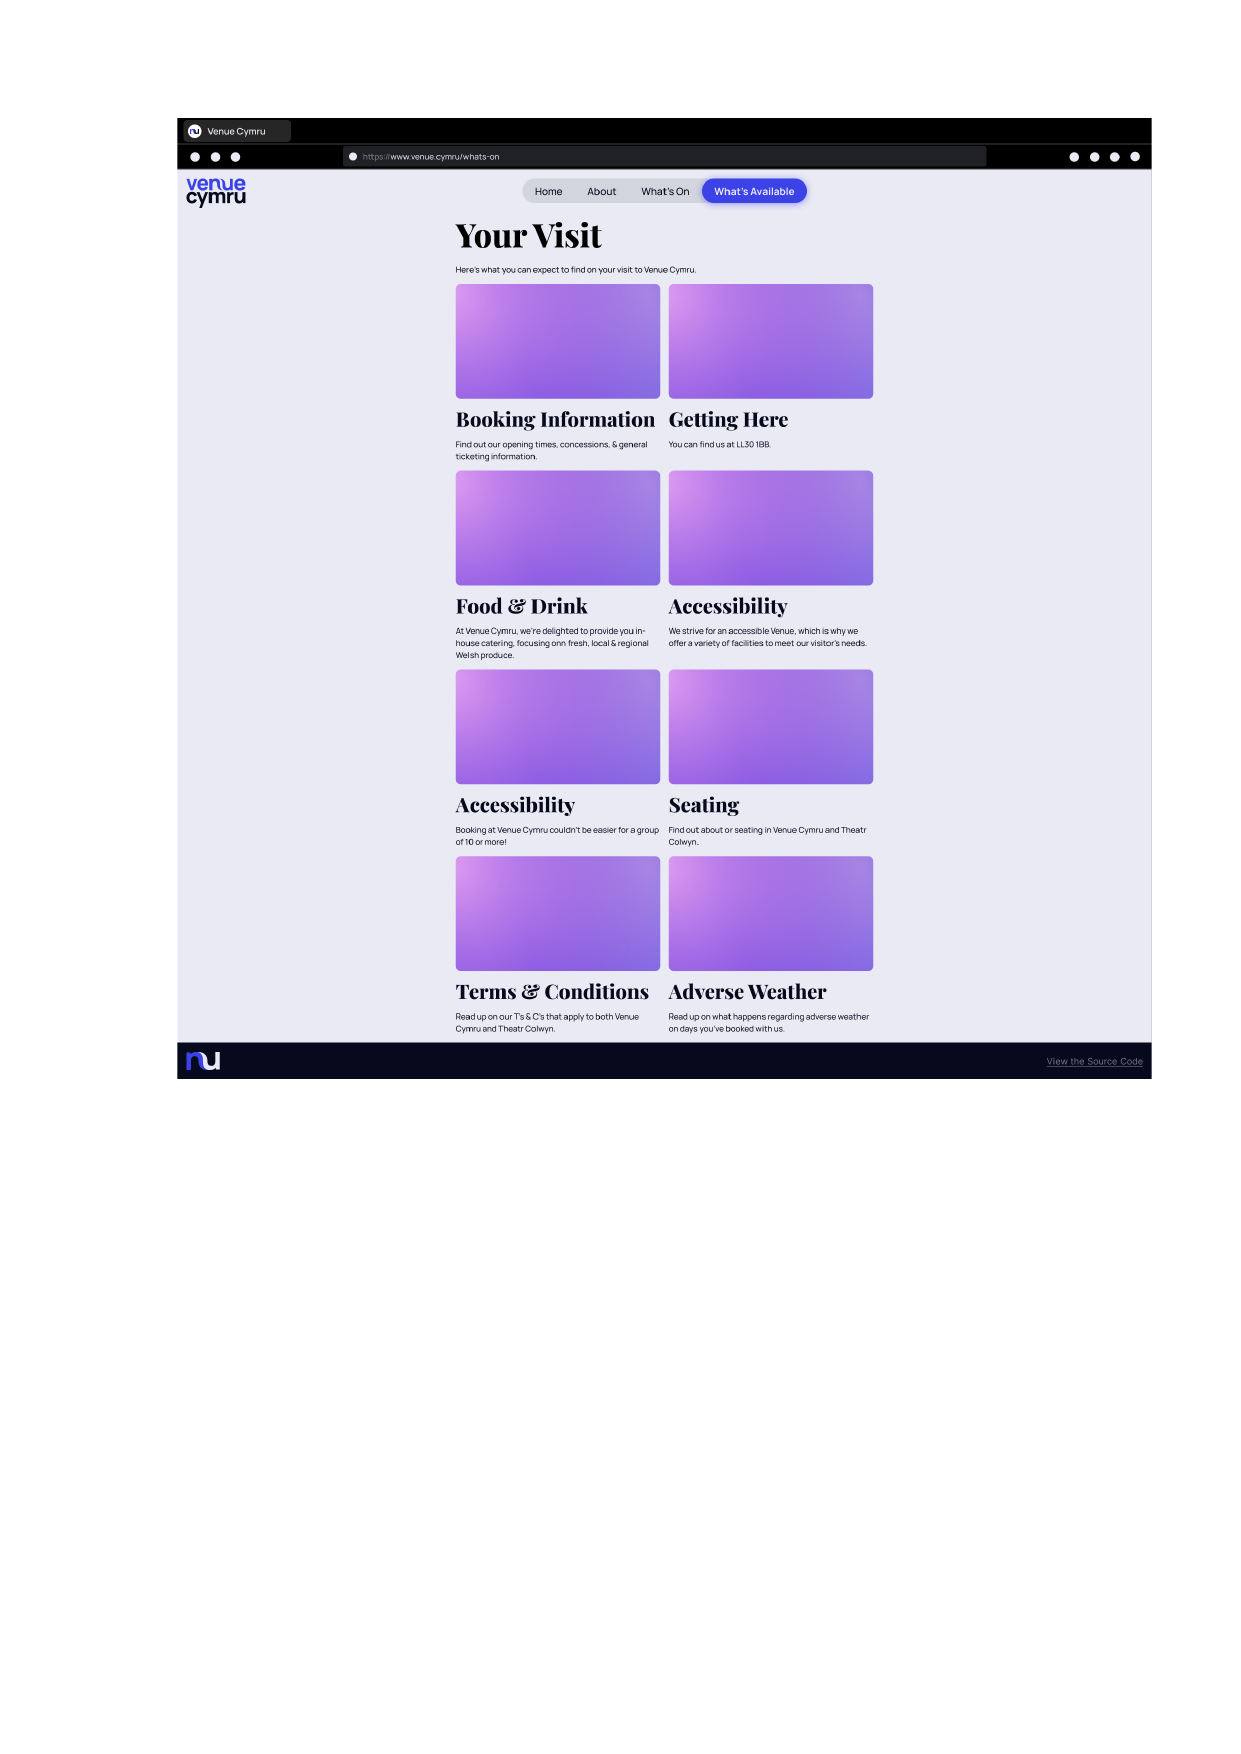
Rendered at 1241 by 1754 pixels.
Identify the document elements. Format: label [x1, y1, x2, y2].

picture [177, 118, 1152, 1079]
